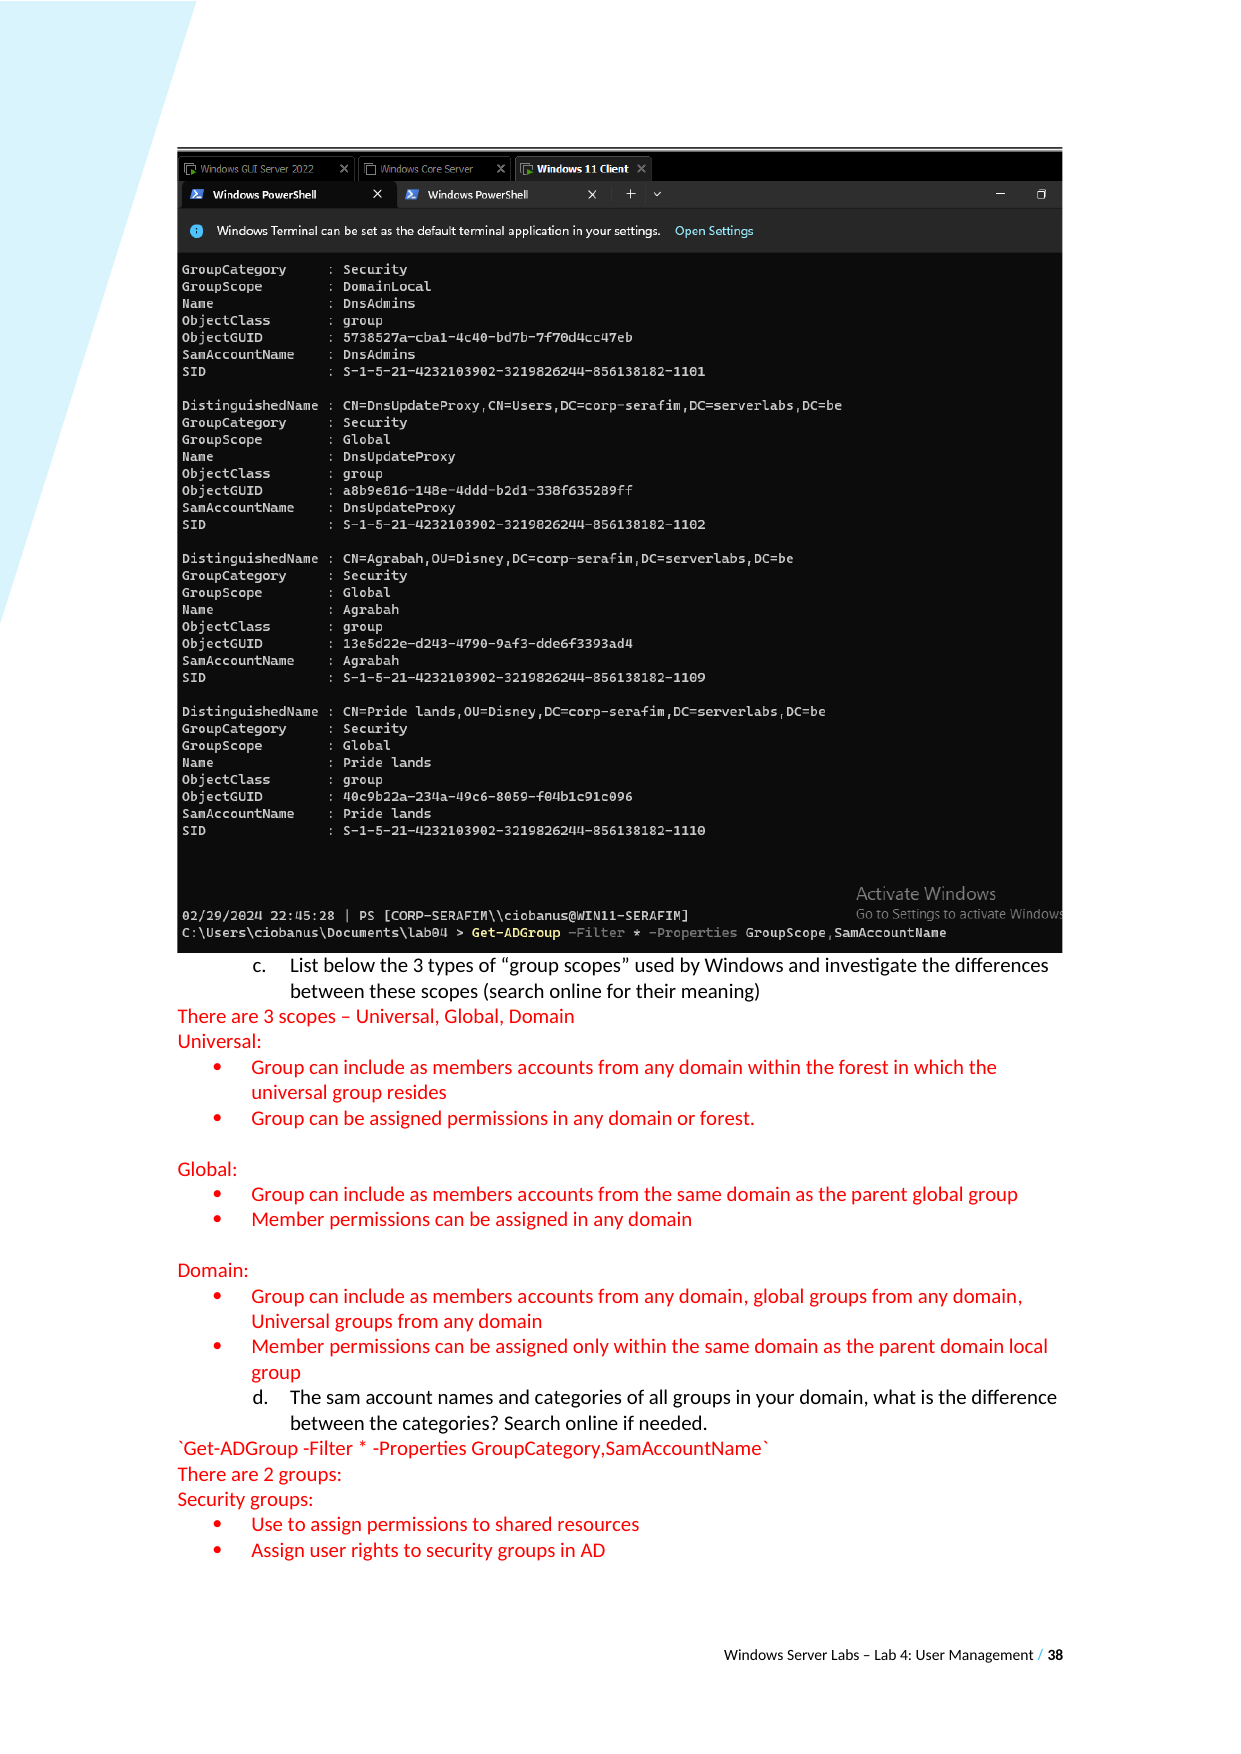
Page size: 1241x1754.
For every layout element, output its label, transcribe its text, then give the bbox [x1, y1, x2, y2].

list Universal: [177, 1029, 1063, 1054]
list Security groups: [177, 1486, 1063, 1512]
list Group can be assigned permissions in any domain or forest. [213, 1105, 1063, 1130]
list Use to assign permissions to shared resources [213, 1512, 1063, 1537]
text Domain: [177, 1257, 1063, 1283]
list Group can include as members accounts from any domain within the forest in which the universal group resides [213, 1054, 1063, 1105]
list There are 3 scopes – Universal, Global, Domain [177, 1003, 1063, 1029]
list Member permissions can be assigned only within the same domain as the parent domain local group [213, 1334, 1063, 1384]
list The sam account names and categories of all groups in your domain, what is the difference between the categories? Search online if needed. [252, 1384, 1063, 1435]
list Group can include as members accounts from any domain, global groups from any domain, Universal groups from any domain [213, 1283, 1063, 1334]
list List below the 3 types of “group scopes” used by Windows and investigate the differences between these scopes (search online for their meaning) [252, 953, 1063, 1003]
list There are 2 groups: [177, 1461, 1063, 1486]
text Global: [177, 1156, 1063, 1181]
list Assign user rights to security groups in AD [213, 1537, 1063, 1562]
list Group can include as members accounts from the same domain as the parent global group [213, 1181, 1063, 1207]
picture [0, 1, 1179, 1239]
list Member permissions can be assigned in any domain [213, 1207, 1063, 1232]
list `Get-ADGroup -Filter * -Properties GroupCategory,SamAccountName` [177, 1435, 1063, 1461]
